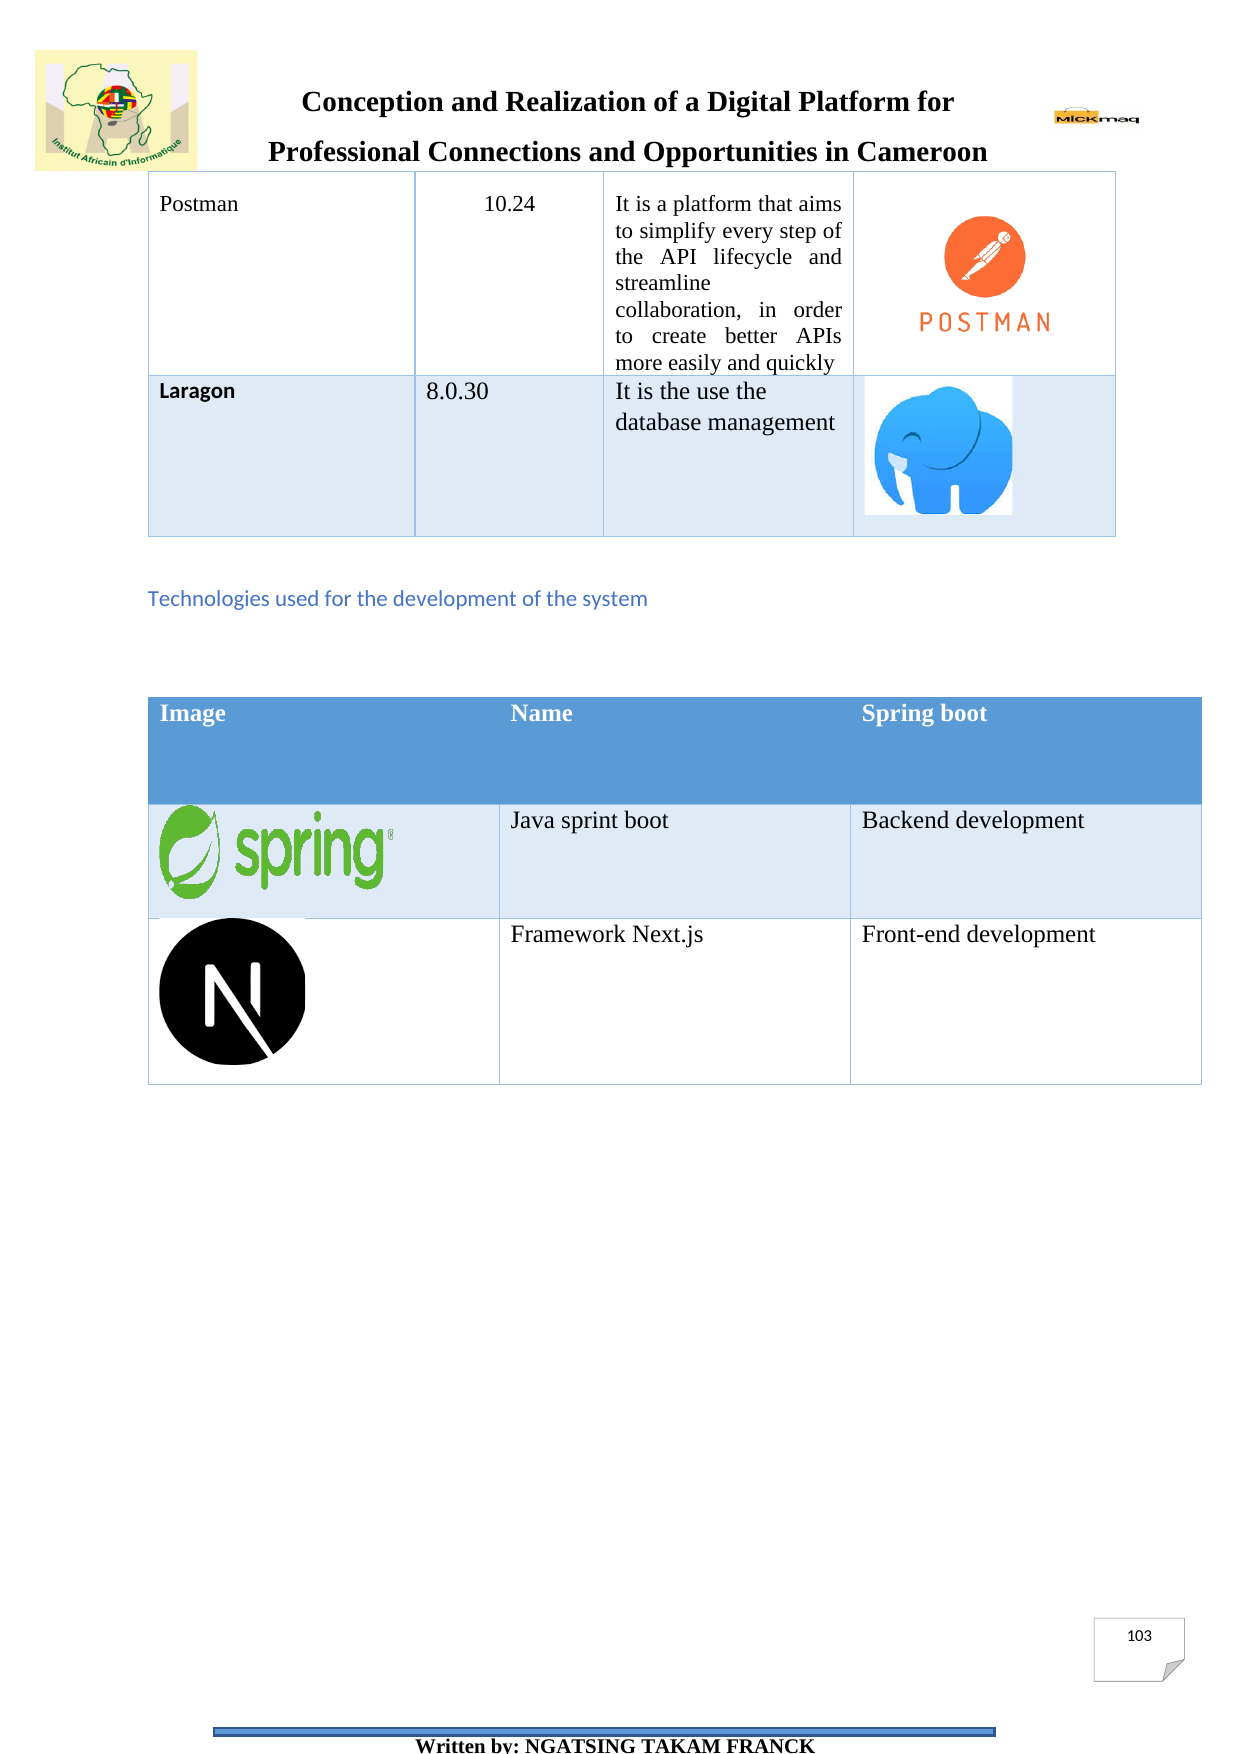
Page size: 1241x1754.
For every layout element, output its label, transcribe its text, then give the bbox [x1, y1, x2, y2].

table_cell 8.0.30 [416, 376, 603, 536]
picture [864, 213, 1105, 334]
text Technologies used for the development of the system [148, 584, 1093, 612]
picture [35, 50, 198, 171]
picture [1047, 102, 1143, 132]
table_cell [854, 172, 1115, 375]
table_cell It is the use the database management [604, 376, 853, 536]
table_cell Front-end development [851, 919, 1201, 1083]
table_cell Postman [149, 172, 414, 375]
table_cell Java sprint boot [500, 805, 850, 918]
table_cell Backend development [851, 805, 1201, 918]
table_header Name [500, 698, 850, 804]
table_header Image [149, 698, 499, 804]
table_cell It is a platform that aims to simplify every step of the API lifecycle and streamline collaboration, in order to create better APIs more easily and quickly [604, 172, 853, 375]
picture [159, 805, 394, 899]
picture [864, 376, 1013, 515]
table_cell 10.24 [416, 172, 603, 375]
table_cell [149, 919, 499, 1083]
table_cell [149, 805, 499, 918]
table_cell [854, 376, 1115, 536]
picture [159, 918, 306, 1065]
table_cell Framework Next.js [500, 919, 850, 1083]
table_header Spring boot [851, 698, 1201, 804]
table_cell Laragon [149, 376, 414, 536]
